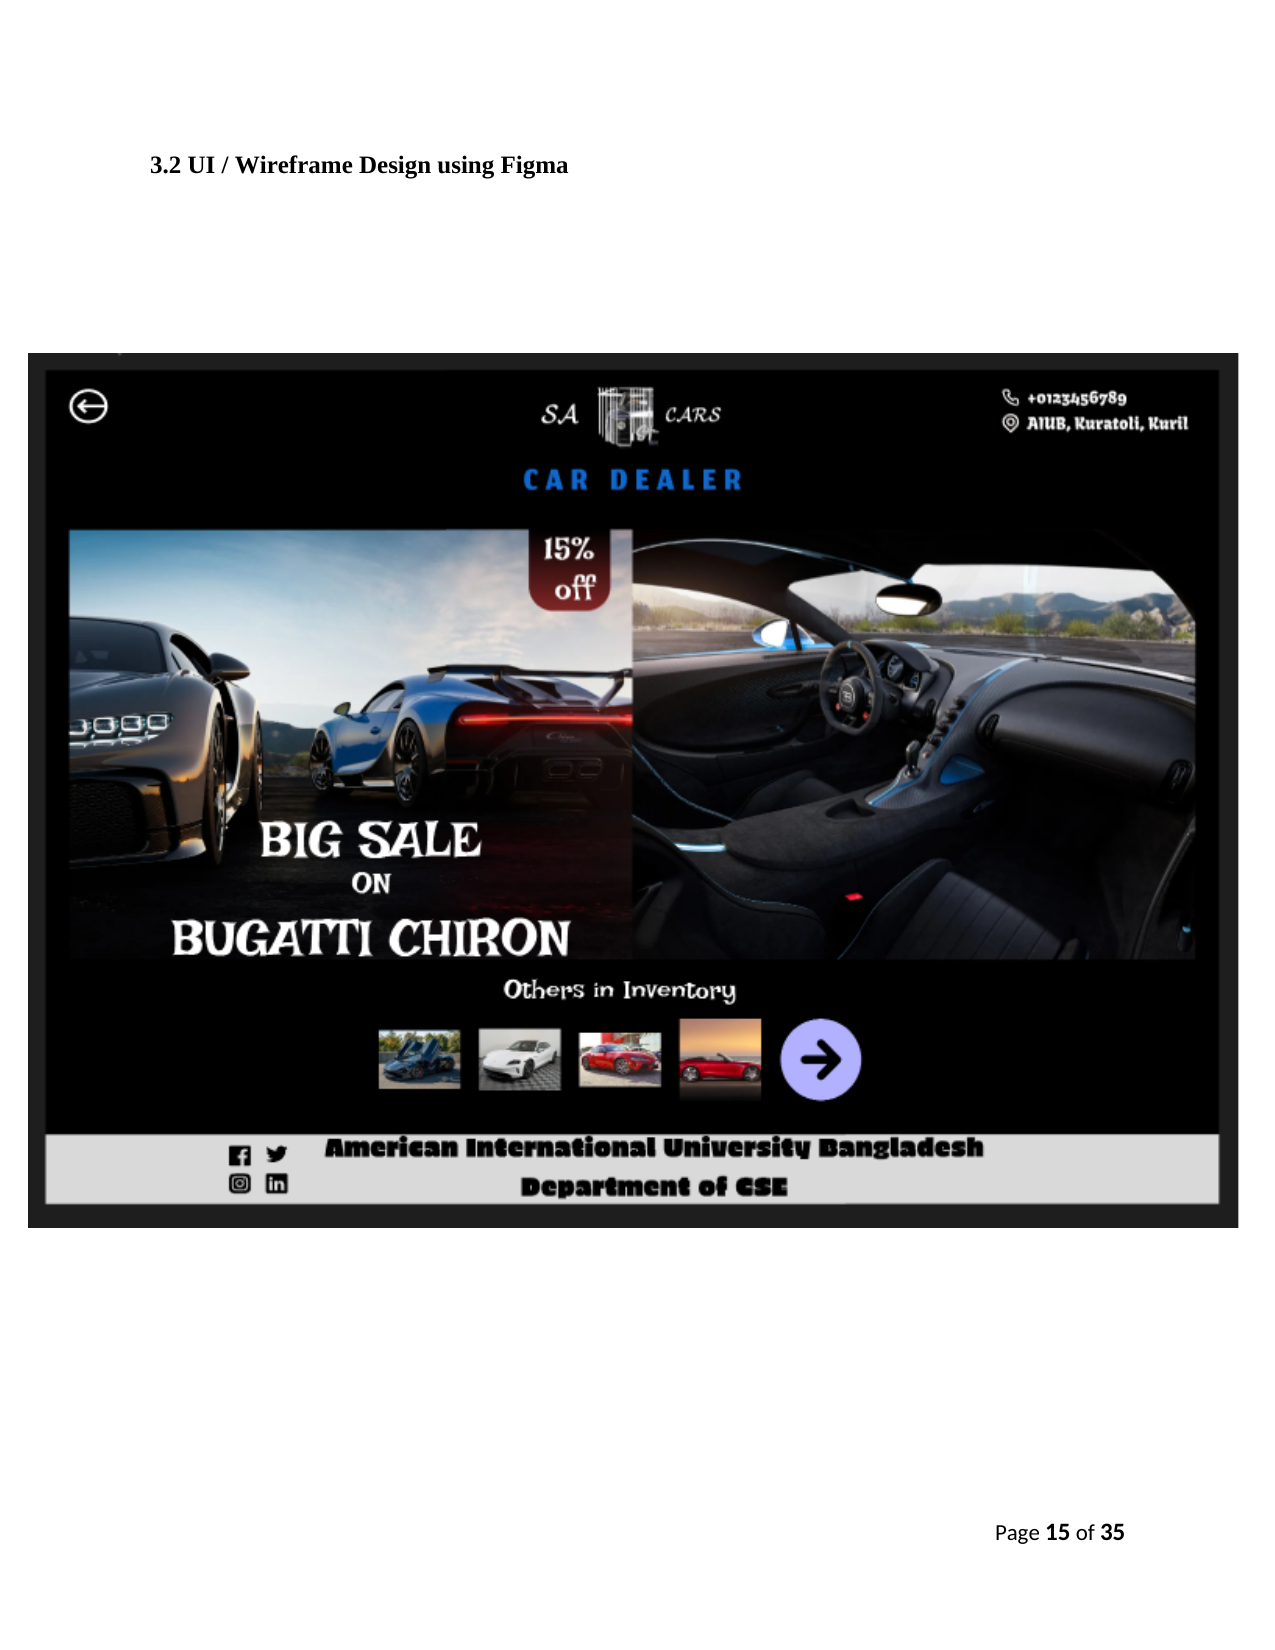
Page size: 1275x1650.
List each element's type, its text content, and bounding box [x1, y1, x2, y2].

picture [28, 584, 1239, 1460]
subtitle UI / Wireframe Design using Figma [150, 382, 1125, 410]
